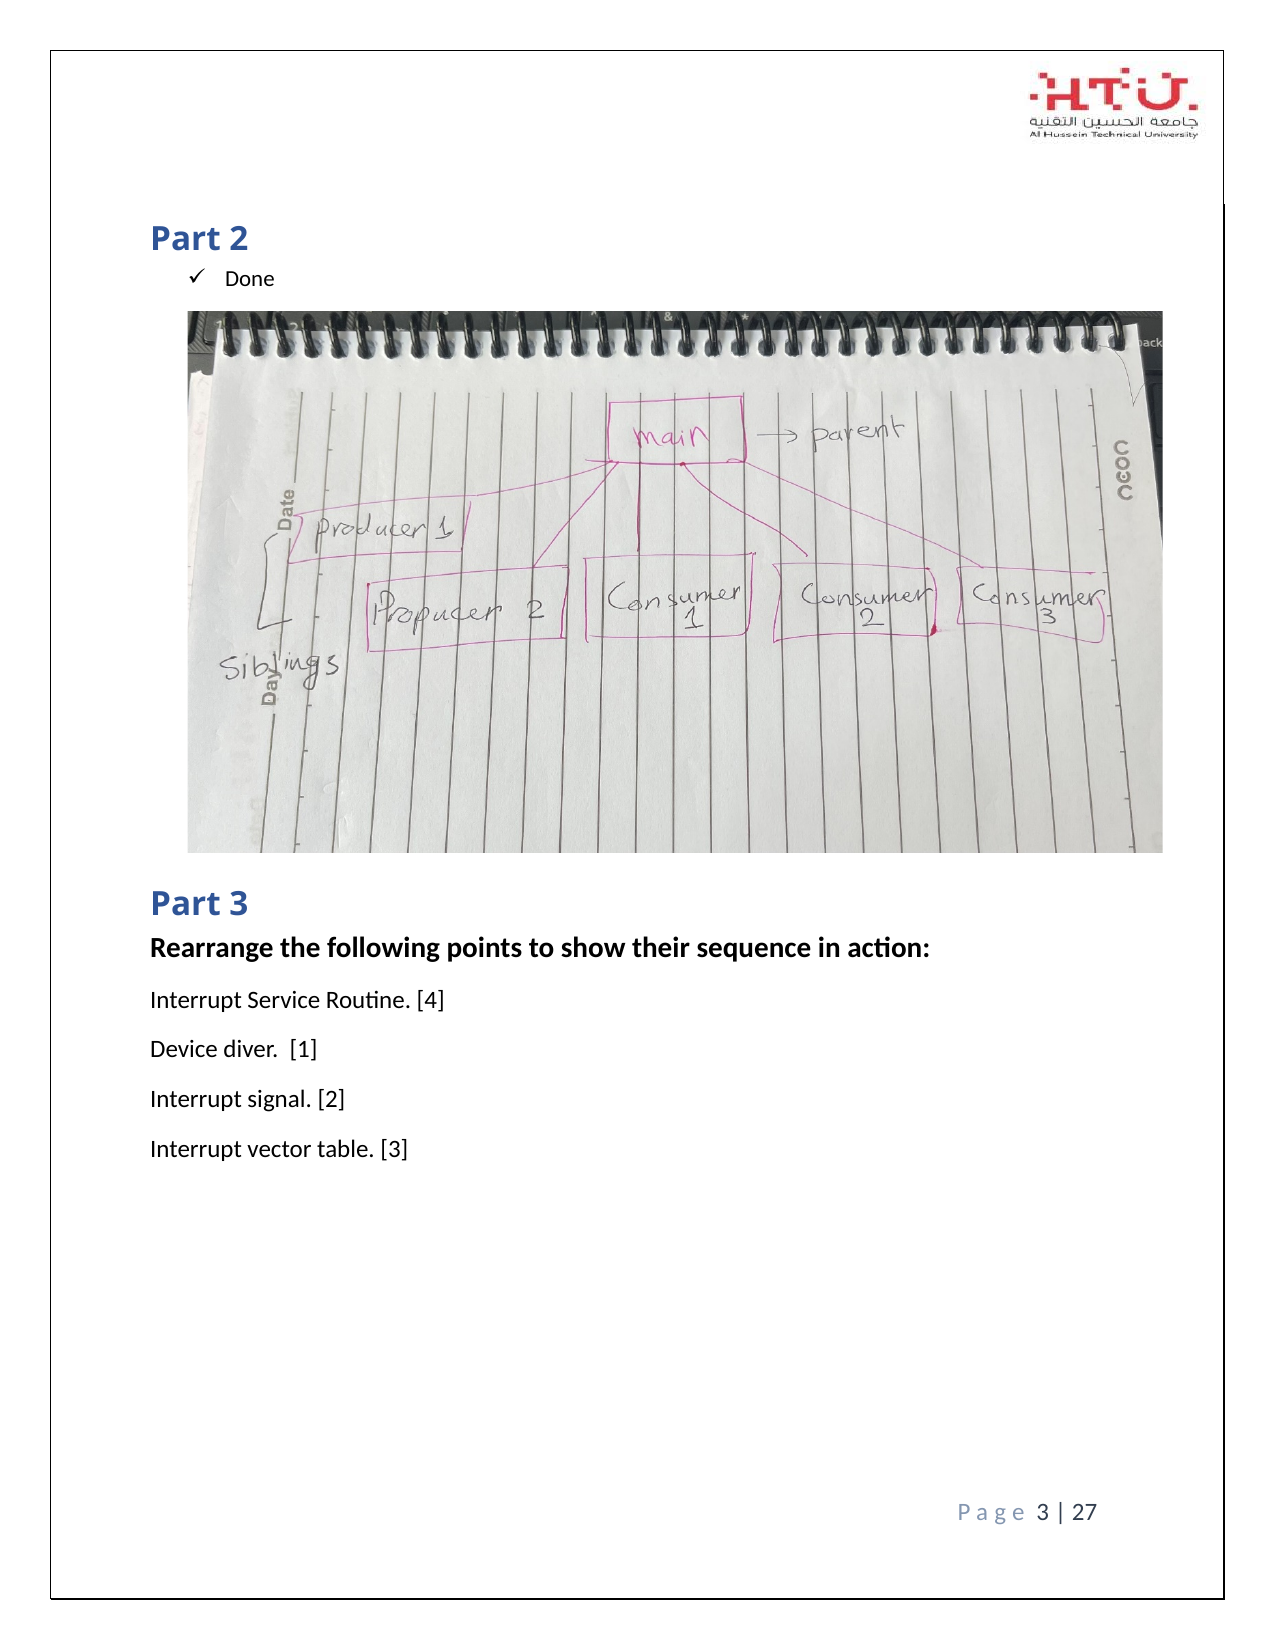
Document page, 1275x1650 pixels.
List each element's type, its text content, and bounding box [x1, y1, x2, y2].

picture [187, 311, 1163, 853]
text Interrupt Service Routine. [4] [150, 984, 1124, 1014]
subtitle Part 3 [150, 880, 1124, 925]
text Rearrange the following points to show their sequence in action: [150, 929, 1124, 964]
list Done [187, 264, 1124, 292]
text Interrupt vector table. [3] [150, 1133, 1124, 1163]
subtitle Part 2 [150, 215, 1124, 261]
text Device diver. [1] [150, 1033, 1124, 1064]
text Interrupt signal. [2] [150, 1083, 1124, 1114]
